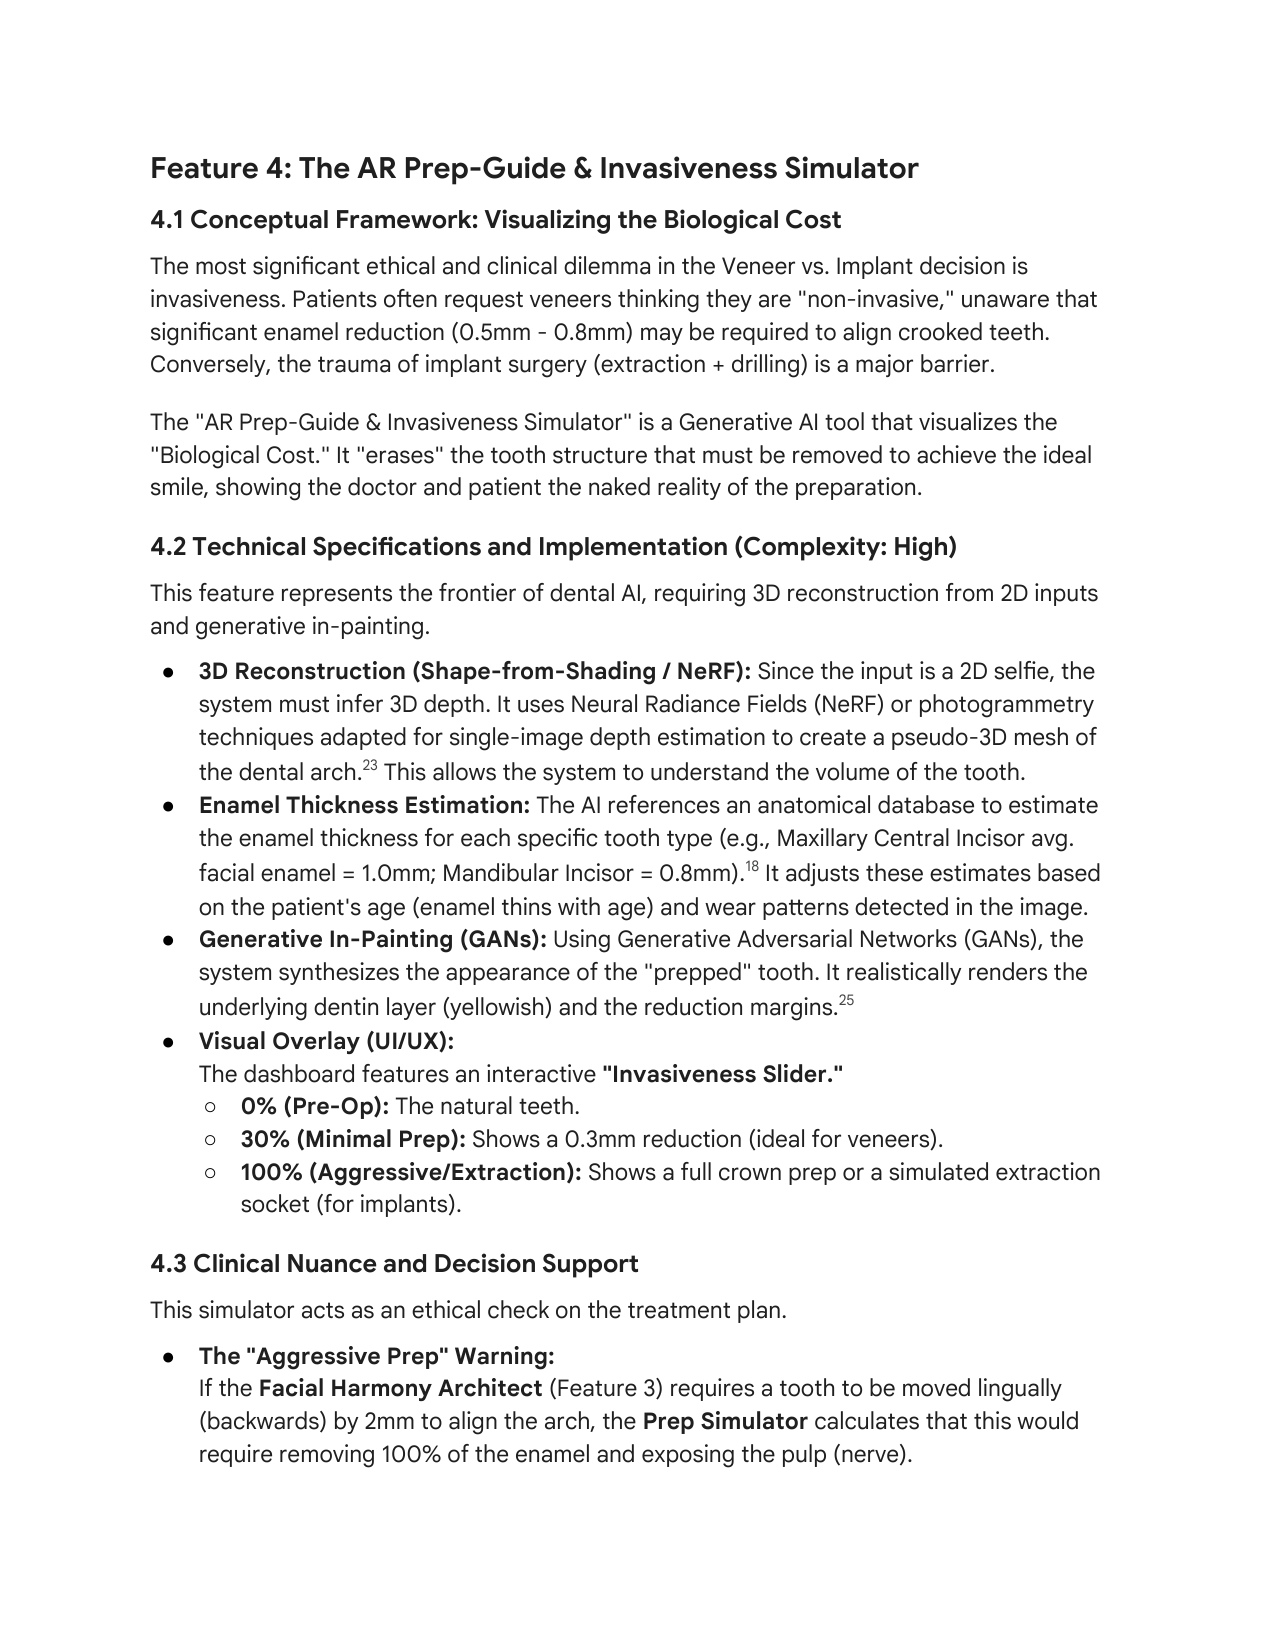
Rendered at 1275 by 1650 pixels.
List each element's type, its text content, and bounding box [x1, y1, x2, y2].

subtitle 4.2 Technical Specifications and Implementation (Complexity: High) [150, 531, 1125, 563]
subtitle 4.3 Clinical Nuance and Decision Support [150, 1248, 1125, 1280]
text This simulator acts as an ethical check on the treatment plan. [150, 1297, 1125, 1325]
text This feature represents the frontier of dental AI, requiring 3D reconstruction from 2D inputs and generative in-painting. [150, 579, 1125, 641]
list Generative In-Painting (GANs): Using Generative Adversarial Networks (GANs), the system synthesizes the appearance of the "prepped" tooth. It realistically renders the underlying dentin layer (yellowish) and the reduction margins.25 [161, 926, 1125, 1023]
list 30% (Minimal Prep): Shows a 0.3mm reduction (ideal for veneers). [203, 1125, 1125, 1154]
list Visual Overlay (UI/UX): The dashboard features an interactive "Invasiveness Slider." [161, 1027, 1125, 1089]
list 3D Reconstruction (Shape-from-Shading / NeRF): Since the input is a 2D selfie, the system must infer 3D depth. It uses Neural Radiance Fields (NeRF) or photogrammetry techniques adapted for single-image depth estimation to create a pseudo-3D mesh of the dental arch.23 This allows the system to understand the volume of the tooth. [161, 657, 1125, 787]
text The most significant ethical and clinical dilemma in the Veneer vs. Implant decision is invasiveness. Patients often request veneers thinking they are "non-invasive," unaware that significant enamel reduction (0.5mm - 0.8mm) may be required to align crooked teeth. Conversely, the trauma of implant surgery (extraction + drilling) is a major barrier. [150, 252, 1125, 379]
list Enamel Thickness Estimation: The AI references an anatomical database to estimate the enamel thickness for each specific tooth type (e.g., Maxillary Central Incisor avg. facial enamel = 1.0mm; Mandibular Incisor = 0.8mm).18 It adjusts these estimates based on the patient's age (enamel thins with age) and wear patterns detected in the image. [161, 792, 1125, 922]
list 100% (Aggressive/Extraction): Shows a full crown prep or a simulated extraction socket (for implants). [203, 1158, 1125, 1219]
text The "AR Prep-Guide & Invasiveness Simulator" is a Generative AI tool that visualizes the "Biological Cost." It "erases" the tooth structure that must be removed to achieve the ideal smile, showing the doctor and patient the naked reality of the preparation. [150, 408, 1125, 502]
subtitle Feature 4: The AR Prep-Guide & Invasiveness Simulator [150, 150, 1125, 187]
list The "Aggressive Prep" Warning: If the Facial Harmony Architect (Feature 3) requires a tooth to be moved lingually (backwards) by 2mm to align the arch, the Prep Simulator calculates that this would require removing 100% of the enamel and exposing the pulp (nerve). [161, 1342, 1125, 1469]
subtitle 4.1 Conceptual Framework: Visualizing the Biological Cost [150, 204, 1125, 236]
list 0% (Pre-Op): The natural teeth. [203, 1093, 1125, 1121]
